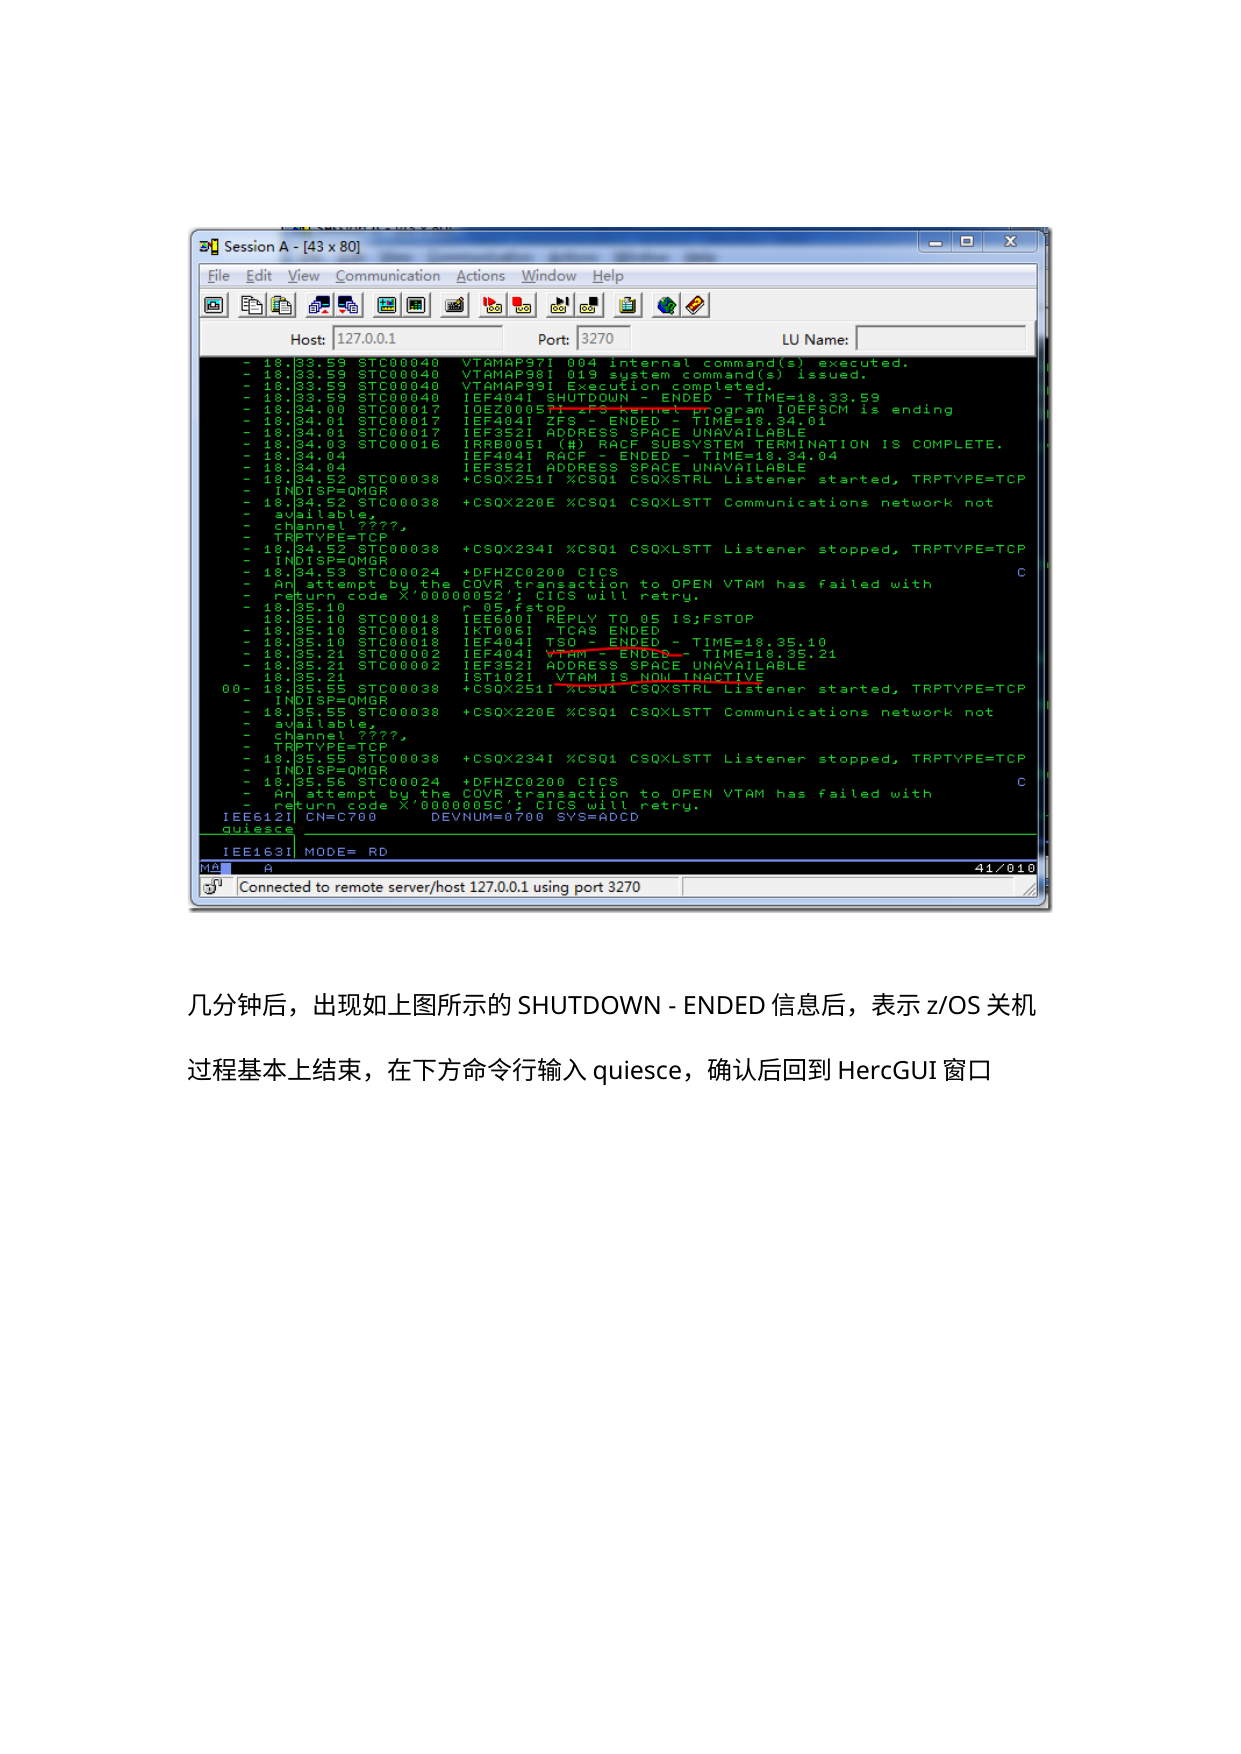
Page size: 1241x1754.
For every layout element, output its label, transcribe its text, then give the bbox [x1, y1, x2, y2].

text 几分钟后，出现如上图所示的SHUTDOWN - ENDED信息后，表示z/OS关机过程基本上结束，在下方命令行输入quiesce，确认后回到HercGUI窗口 [187, 971, 1053, 1101]
picture [187, 227, 1053, 913]
